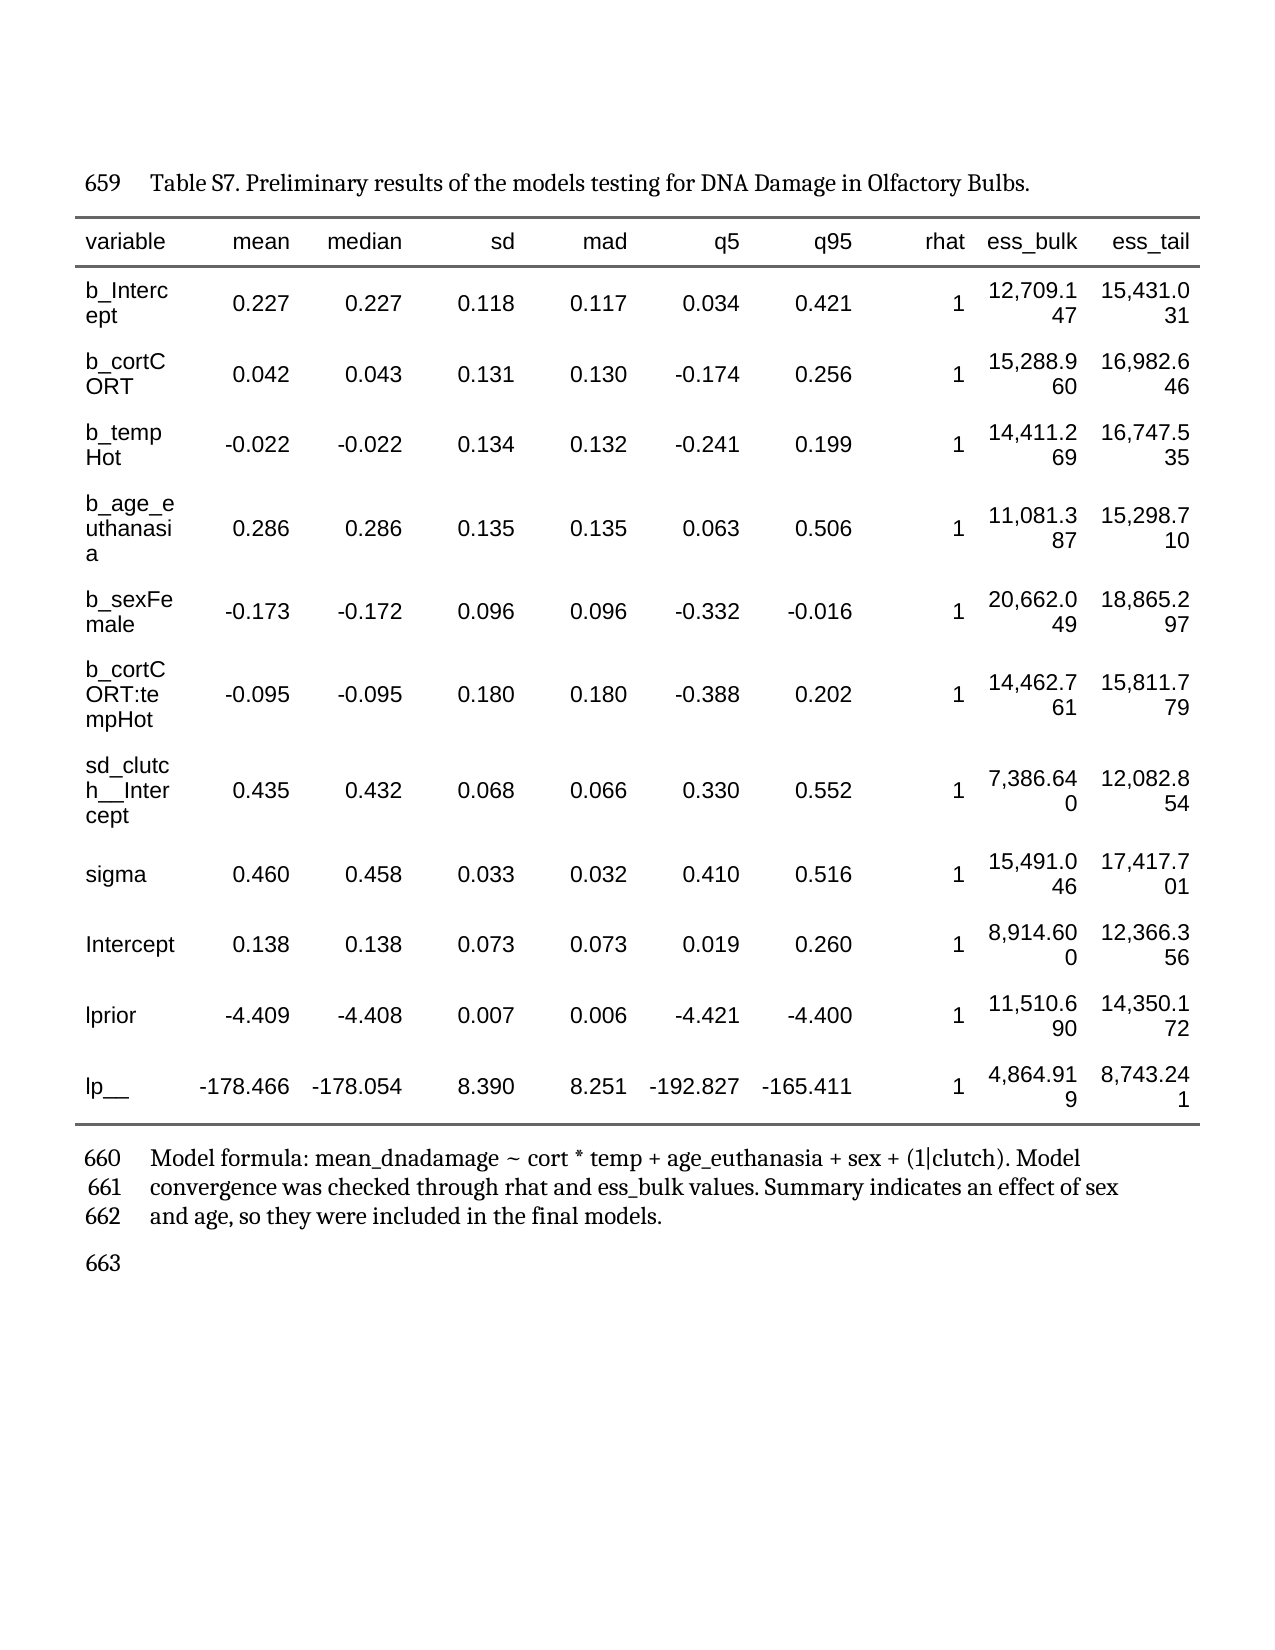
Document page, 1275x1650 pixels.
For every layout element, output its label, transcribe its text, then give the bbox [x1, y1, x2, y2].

table_cell 1 [863, 839, 975, 910]
table_cell 1 [863, 981, 975, 1052]
table_cell 1 [863, 481, 975, 577]
table_cell -0.172 [300, 577, 412, 647]
table_cell 0.135 [413, 481, 525, 577]
table_header q95 [750, 219, 862, 265]
table_cell 1 [863, 268, 975, 339]
table_cell 0.138 [300, 910, 412, 981]
table_cell 0.130 [525, 339, 637, 410]
text Table S7. Preliminary results of the models testing for DNA Damage in Olfactory Bulbs. [150, 169, 1125, 197]
table_cell 1 [863, 910, 975, 981]
table_cell 0.256 [750, 339, 862, 410]
table_cell 14,411.269 [975, 410, 1087, 481]
table_cell 0.138 [188, 910, 300, 981]
table_cell 0.516 [750, 839, 862, 910]
table_cell 0.063 [638, 481, 750, 577]
table_cell 0.096 [413, 577, 525, 647]
table_cell -0.095 [300, 648, 412, 743]
table_cell -0.016 [750, 577, 862, 647]
table_header median [300, 219, 412, 265]
table_cell 0.260 [750, 910, 862, 981]
table_cell 8,914.600 [975, 910, 1087, 981]
table_cell 16,982.646 [1088, 339, 1200, 410]
table_cell 0.227 [300, 268, 412, 339]
table_cell -4.400 [750, 981, 862, 1052]
table_cell -0.388 [638, 648, 750, 743]
table_header mean [188, 219, 300, 265]
table_cell b_tempHot [75, 410, 187, 481]
table_cell 15,431.031 [1088, 268, 1200, 339]
table_cell 0.227 [188, 268, 300, 339]
table_cell -0.174 [638, 339, 750, 410]
table_cell 8.251 [525, 1052, 637, 1122]
table_cell b_age_euthanasia [75, 481, 187, 577]
table_cell 0.096 [525, 577, 637, 647]
table_cell 7,386.640 [975, 743, 1087, 839]
table_cell 0.432 [300, 743, 412, 839]
table_cell 0.118 [413, 268, 525, 339]
table_header mad [525, 219, 637, 265]
table_cell 0.134 [413, 410, 525, 481]
table_cell 11,510.690 [975, 981, 1087, 1052]
table_cell 8.390 [413, 1052, 525, 1122]
table_cell 0.460 [188, 839, 300, 910]
table_cell 15,811.779 [1088, 648, 1200, 743]
table_cell 0.435 [188, 743, 300, 839]
table_cell 0.033 [413, 839, 525, 910]
table_cell lp__ [75, 1052, 187, 1122]
table_cell 0.073 [525, 910, 637, 981]
table_cell sd_clutch__Intercept [75, 743, 187, 839]
table_cell b_sexFemale [75, 577, 187, 647]
table_cell 0.180 [525, 648, 637, 743]
table_cell 0.117 [525, 268, 637, 339]
table_cell -178.466 [188, 1052, 300, 1122]
table_cell -4.421 [638, 981, 750, 1052]
table_cell 16,747.535 [1088, 410, 1200, 481]
table_cell 20,662.049 [975, 577, 1087, 647]
table_cell 0.042 [188, 339, 300, 410]
table_cell 0.410 [638, 839, 750, 910]
table_header sd [413, 219, 525, 265]
table_cell 0.286 [188, 481, 300, 577]
table_cell 0.199 [750, 410, 862, 481]
table_cell 0.506 [750, 481, 862, 577]
table_cell 17,417.701 [1088, 839, 1200, 910]
table_cell 15,298.710 [1088, 481, 1200, 577]
table_header rhat [863, 219, 975, 265]
table_cell 11,081.387 [975, 481, 1087, 577]
table_cell 8,743.241 [1088, 1052, 1200, 1122]
table_cell b_Intercept [75, 268, 187, 339]
table_cell 1 [863, 410, 975, 481]
table_cell -0.332 [638, 577, 750, 647]
table_cell b_cortCORT [75, 339, 187, 410]
table_cell 1 [863, 577, 975, 647]
table_cell 0.032 [525, 839, 637, 910]
table_cell lprior [75, 981, 187, 1052]
table_header ess_bulk [975, 219, 1087, 265]
table_cell 0.552 [750, 743, 862, 839]
text Model formula: mean_dnadamage ~ cort * temp + age_euthanasia + sex + (1|clutch). Model convergence was checked through rhat and ess_bulk values. Summary indicates an effect of sex and age, so they were included in the final models. [150, 1144, 1125, 1231]
table_cell 0.135 [525, 481, 637, 577]
table_cell 15,288.960 [975, 339, 1087, 410]
table_cell 0.330 [638, 743, 750, 839]
table_cell -0.095 [188, 648, 300, 743]
table_cell 0.043 [300, 339, 412, 410]
table_cell 0.131 [413, 339, 525, 410]
table_cell 12,366.356 [1088, 910, 1200, 981]
table_cell -192.827 [638, 1052, 750, 1122]
table_cell 0.202 [750, 648, 862, 743]
table_cell 0.034 [638, 268, 750, 339]
table_cell 0.180 [413, 648, 525, 743]
table_header q5 [638, 219, 750, 265]
table_cell -4.408 [300, 981, 412, 1052]
table_cell 0.006 [525, 981, 637, 1052]
table_cell b_cortCORT:tempHot [75, 648, 187, 743]
table_cell 0.068 [413, 743, 525, 839]
table_cell 0.458 [300, 839, 412, 910]
table_cell 0.421 [750, 268, 862, 339]
table_cell sigma [75, 839, 187, 910]
table_cell 0.073 [413, 910, 525, 981]
table_cell 12,082.854 [1088, 743, 1200, 839]
table_header variable [75, 219, 187, 265]
table_cell 1 [863, 1052, 975, 1122]
table_cell 18,865.297 [1088, 577, 1200, 647]
table_cell -0.022 [300, 410, 412, 481]
table_cell 1 [863, 339, 975, 410]
table_cell 0.019 [638, 910, 750, 981]
table_cell 15,491.046 [975, 839, 1087, 910]
table_cell -165.411 [750, 1052, 862, 1122]
table_cell -0.022 [188, 410, 300, 481]
table_cell 14,350.172 [1088, 981, 1200, 1052]
table_header ess_tail [1088, 219, 1200, 265]
table_cell 4,864.919 [975, 1052, 1087, 1122]
table_cell 0.066 [525, 743, 637, 839]
table_cell 14,462.761 [975, 648, 1087, 743]
table_cell -4.409 [188, 981, 300, 1052]
table_cell 0.286 [300, 481, 412, 577]
table_cell 1 [863, 743, 975, 839]
table_cell -0.241 [638, 410, 750, 481]
table_cell 0.132 [525, 410, 637, 481]
table_cell 12,709.147 [975, 268, 1087, 339]
table_cell Intercept [75, 910, 187, 981]
table_cell -178.054 [300, 1052, 412, 1122]
table_cell -0.173 [188, 577, 300, 647]
table_cell 1 [863, 648, 975, 743]
table_cell 0.007 [413, 981, 525, 1052]
